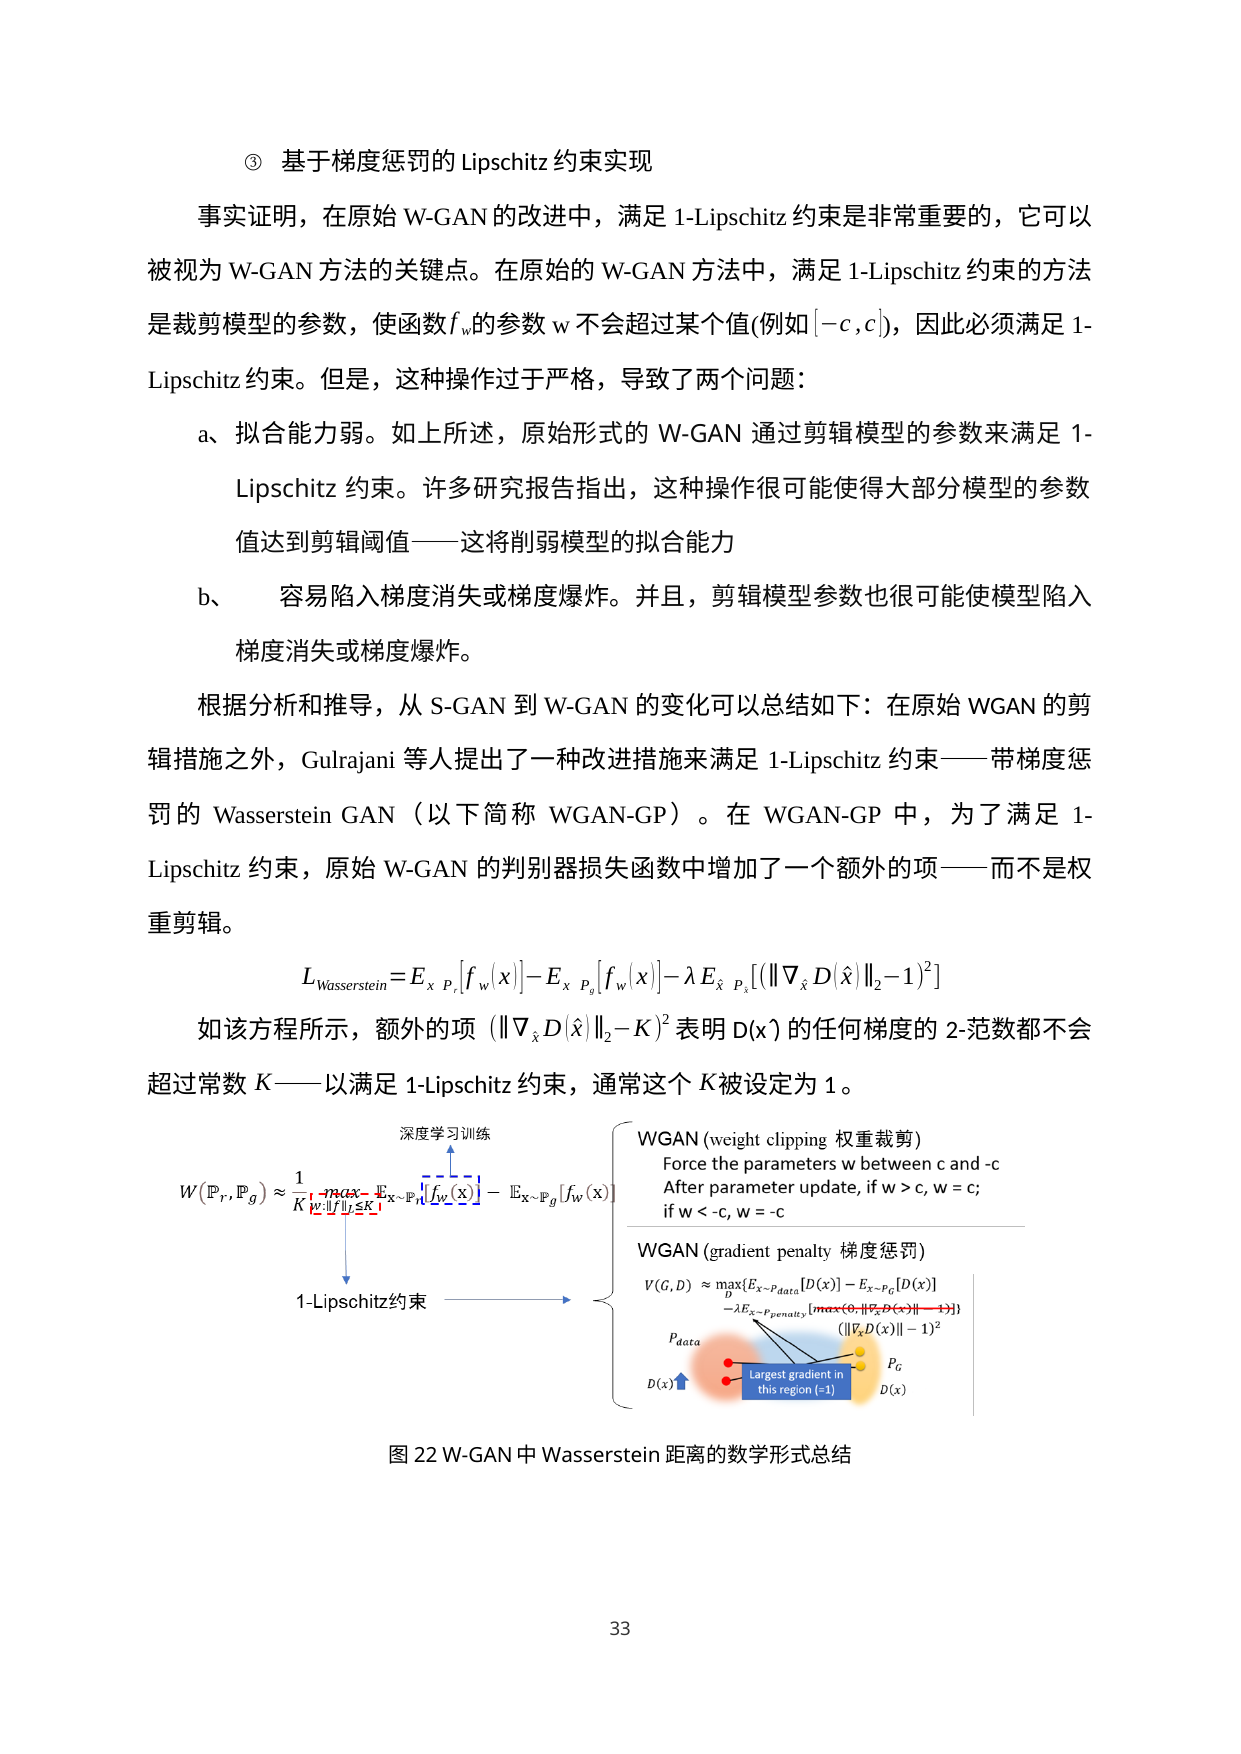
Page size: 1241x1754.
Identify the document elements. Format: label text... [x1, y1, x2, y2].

text 根据分析和推导，从 S-GAN 到 W-GAN 的变化可以总结如下：在原始 WGAN 的剪辑措施之外，Gulrajani 等人提出了一种改进措施来满足 1-Lipschitz 约束——带梯度惩罚的 Wasserstein GAN（以下简称 WGAN-GP）。在 WGAN-GP 中，为了满足 1-Lipschitz 约束，原始 W-GAN 的判别器损失函数中增加了一个额外的项——而不是权重剪辑。 [148, 686, 1093, 939]
list 容易陷入梯度消失或梯度爆炸。并且，剪辑模型参数也很可能使模型陷入梯度消失或梯度爆炸。 [198, 577, 1093, 667]
list 拟合能力弱。如上所述，原始形式的 W-GAN 通过剪辑模型的参数来满足 1-Lipschitz 约束。许多研究报告指出，这种操作很可能使得大部分模型的参数值达到剪辑阈值——这将削弱模型的拟合能力 [198, 414, 1093, 559]
text 图 22 W-GAN中Wasserstein距离的数学形式总结 [148, 1438, 1093, 1469]
text 如该方程所示，额外的项 表明 D(x ̂) 的任何梯度的 2-范数都不会超过常数 ——以满足 1-Lipschitz 约束，通常这个 被设定为1 。 [148, 1010, 1093, 1100]
text 事实证明，在原始W-GAN的改进中，满足1-Lipschitz约束是非常重要的，它可以被视为W-GAN方法的关键点。在原始的W-GAN方法中，满足1-Lipschitz约束的方法是裁剪模型的参数，使函数的参数w不会超过某个值(例如 )，因此必须满足1-Lipschitz约束。但是，这种操作过于严格，导致了两个问题： [148, 196, 1093, 396]
list 基于梯度惩罚的Lipschitz约束实现 [243, 142, 1093, 178]
picture [147, 1118, 1093, 1416]
